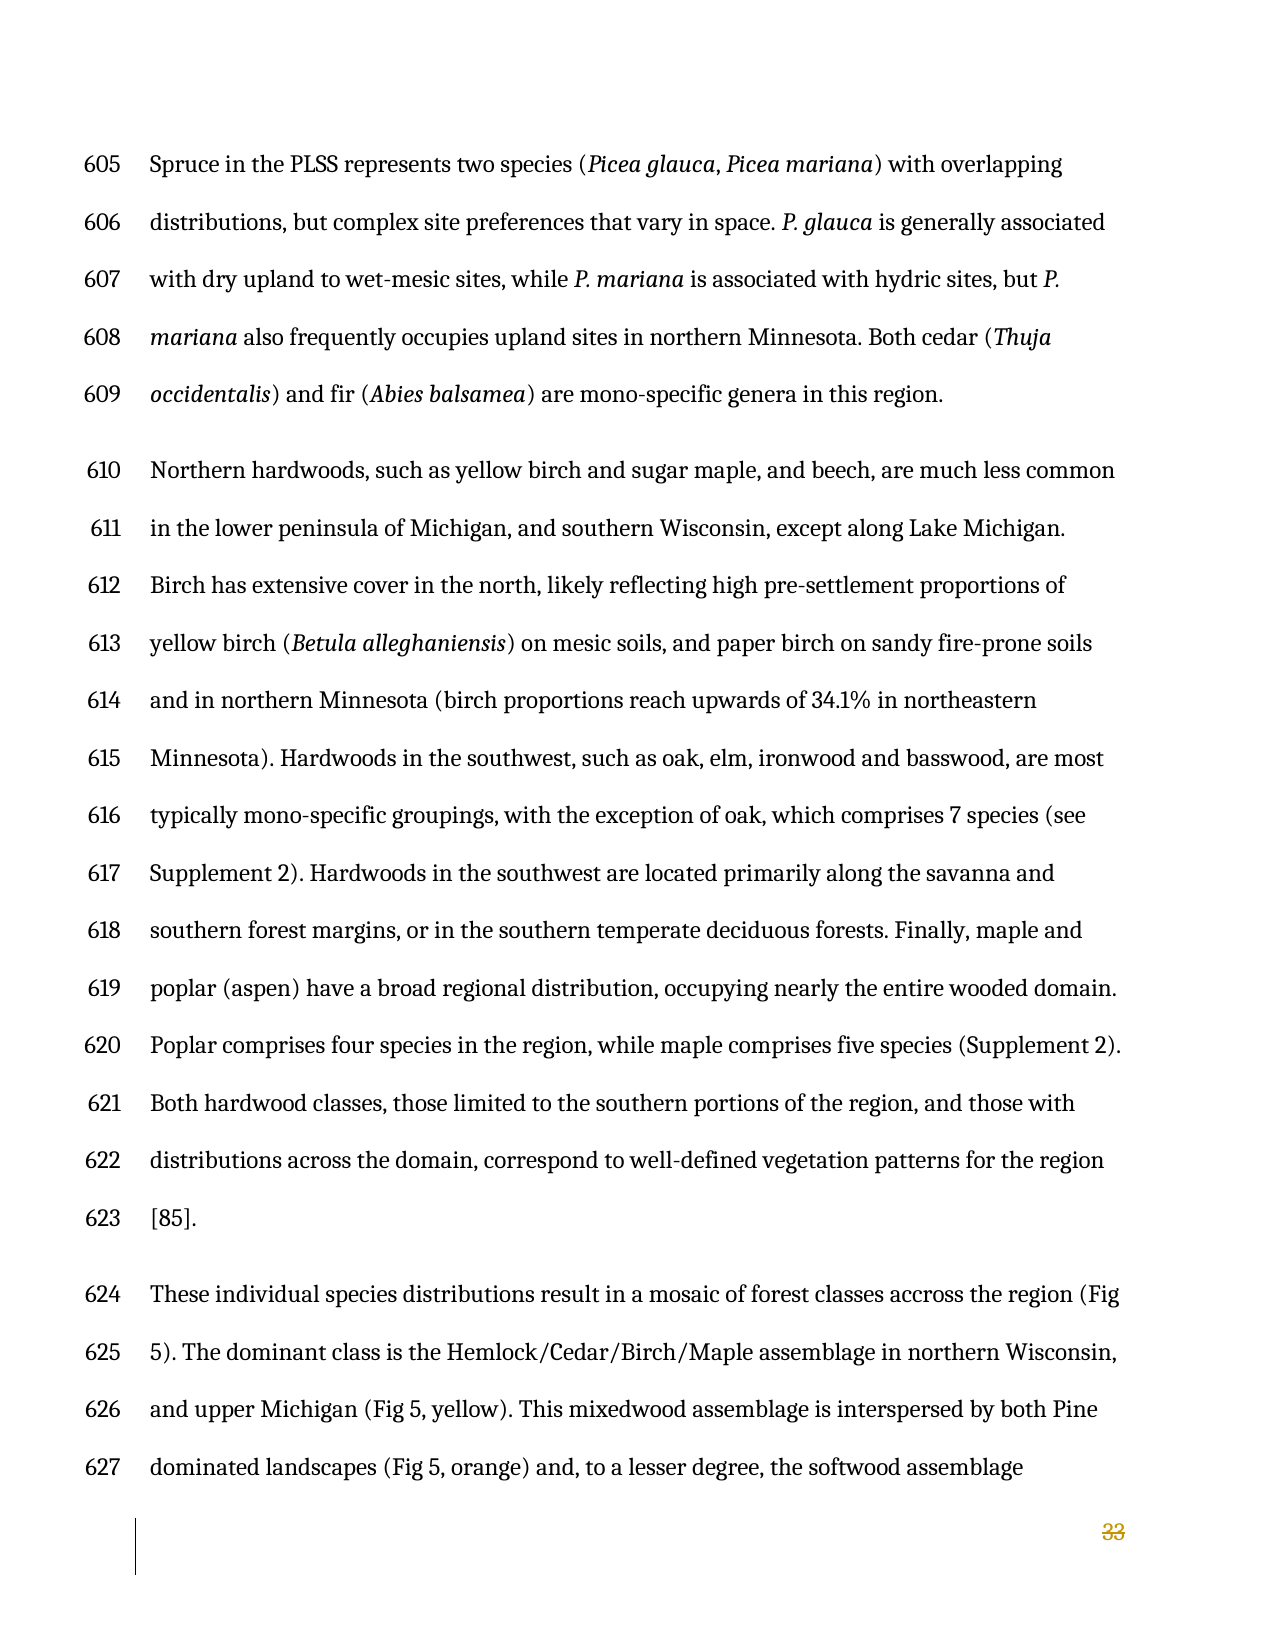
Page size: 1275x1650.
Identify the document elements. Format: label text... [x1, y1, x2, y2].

text Spruce in the PLSS represents two species (Picea glauca, Picea mariana) with overlapping distributions, but complex site preferences that vary in space. P. glauca is generally associated with dry upland to wet-mesic sites, while P. mariana is associated with hydric sites, but P. mariana also frequently occupies upland sites in northern Minnesota. Both cedar (Thuja occidentalis) and fir (Abies balsamea) are mono-specific genera in this region. [150, 150, 1125, 409]
text Northern hardwoods, such as yellow birch and sugar maple, and beech, are much less common in the lower peninsula of Michigan, and southern Wisconsin, except along Lake Michigan. Birch has extensive cover in the north, likely reflecting high pre-settlement proportions of yellow birch (Betula alleghaniensis) on mesic soils, and paper birch on sandy fire-prone soils and in northern Minnesota (birch proportions reach upwards of 34.1% in northeastern Minnesota). Hardwoods in the southwest, such as oak, elm, ironwood and basswood, are most typically mono-specific groupings, with the exception of oak, which comprises 7 species (see Supplement 2). Hardwoods in the southwest are located primarily along the savanna and southern forest margins, or in the southern temperate deciduous forests. Finally, maple and poplar (aspen) have a broad regional distribution, occupying nearly the entire wooded domain. Poplar comprises four species in the region, while maple comprises five species (Supplement 2). Both hardwood classes, those limited to the southern portions of the region, and those with distributions across the domain, correspond to well-defined vegetation patterns for the region [85]. [150, 456, 1125, 1232]
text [150, 1280, 1125, 1481]
